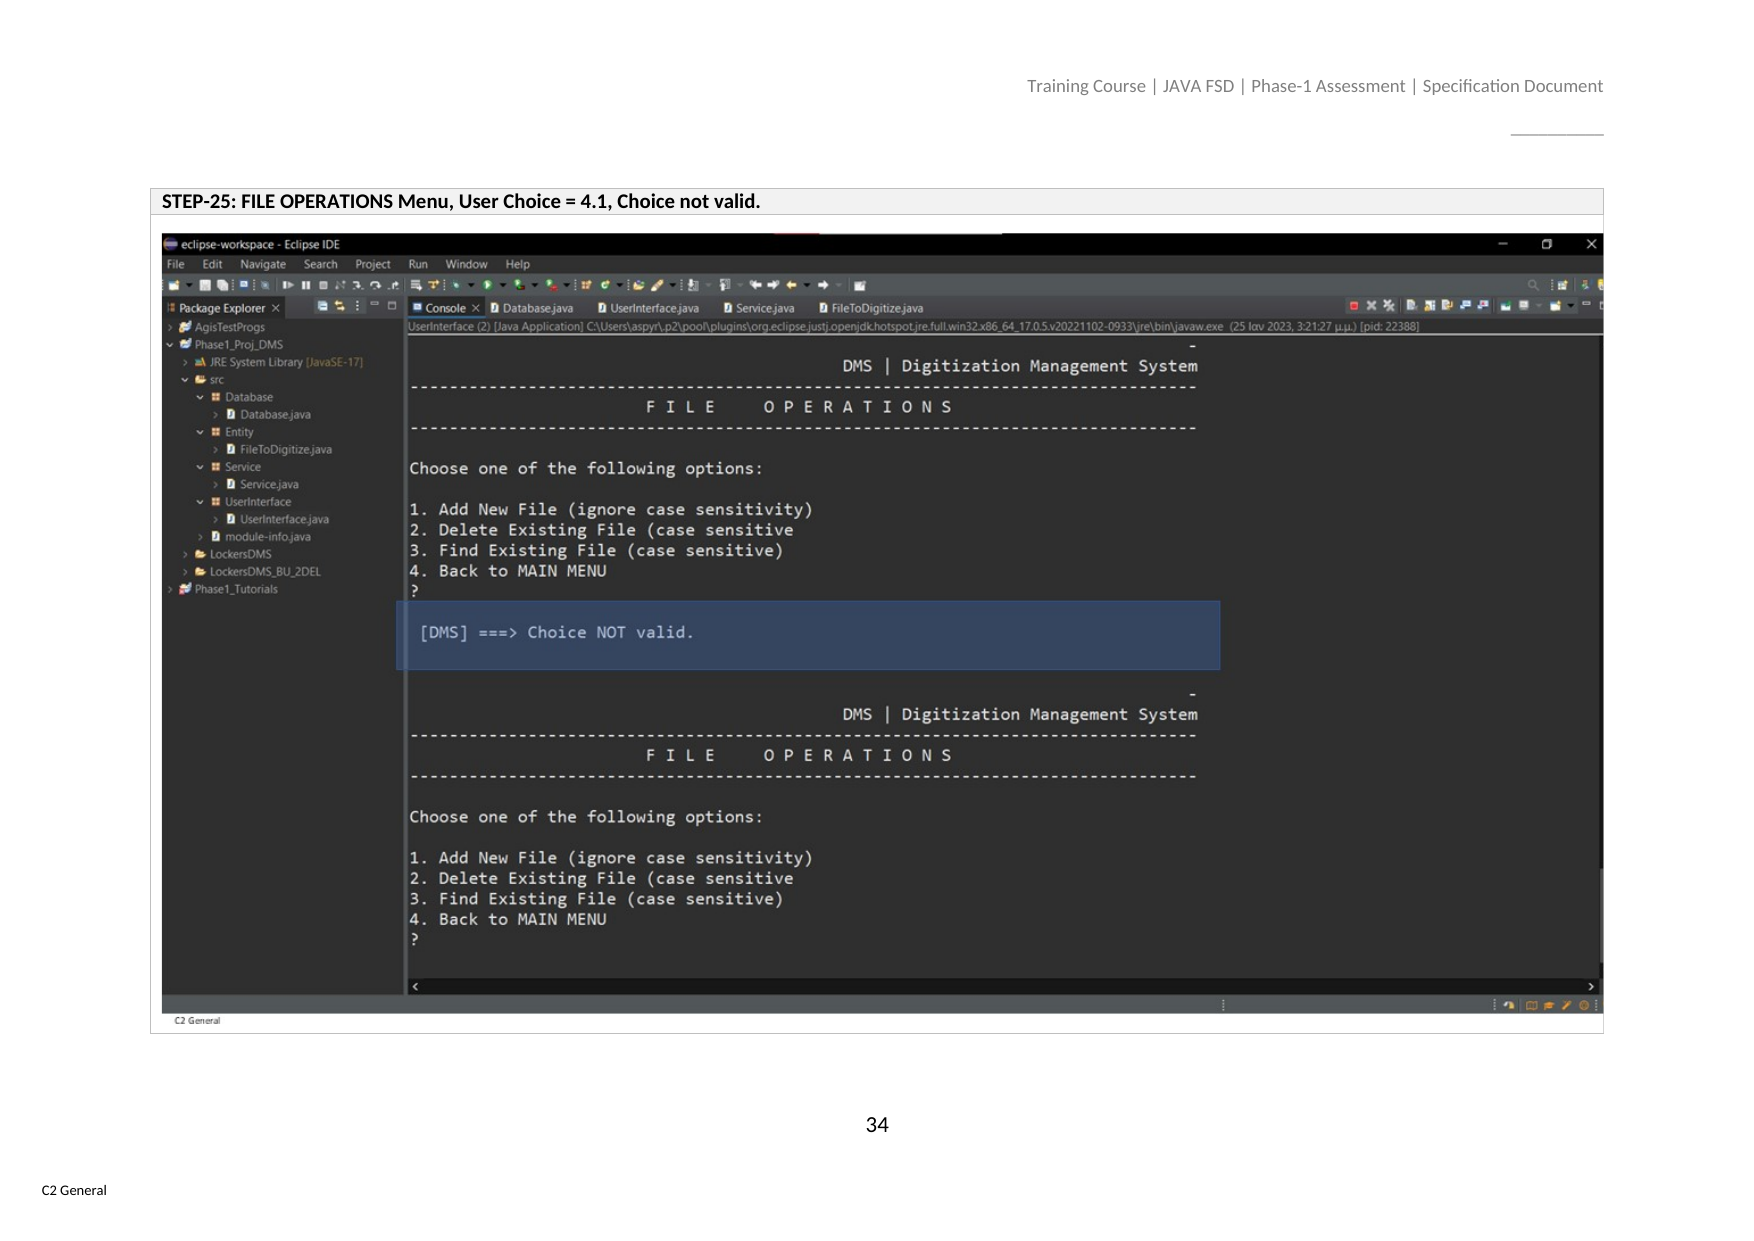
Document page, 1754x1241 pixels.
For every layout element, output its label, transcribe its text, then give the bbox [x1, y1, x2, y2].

table_cell [151, 215, 161, 1033]
table_cell STEP-25: FILE OPERATIONS Menu, User Choice = 4.1, Choice not valid. [151, 189, 1603, 214]
picture [161, 215, 1604, 1033]
